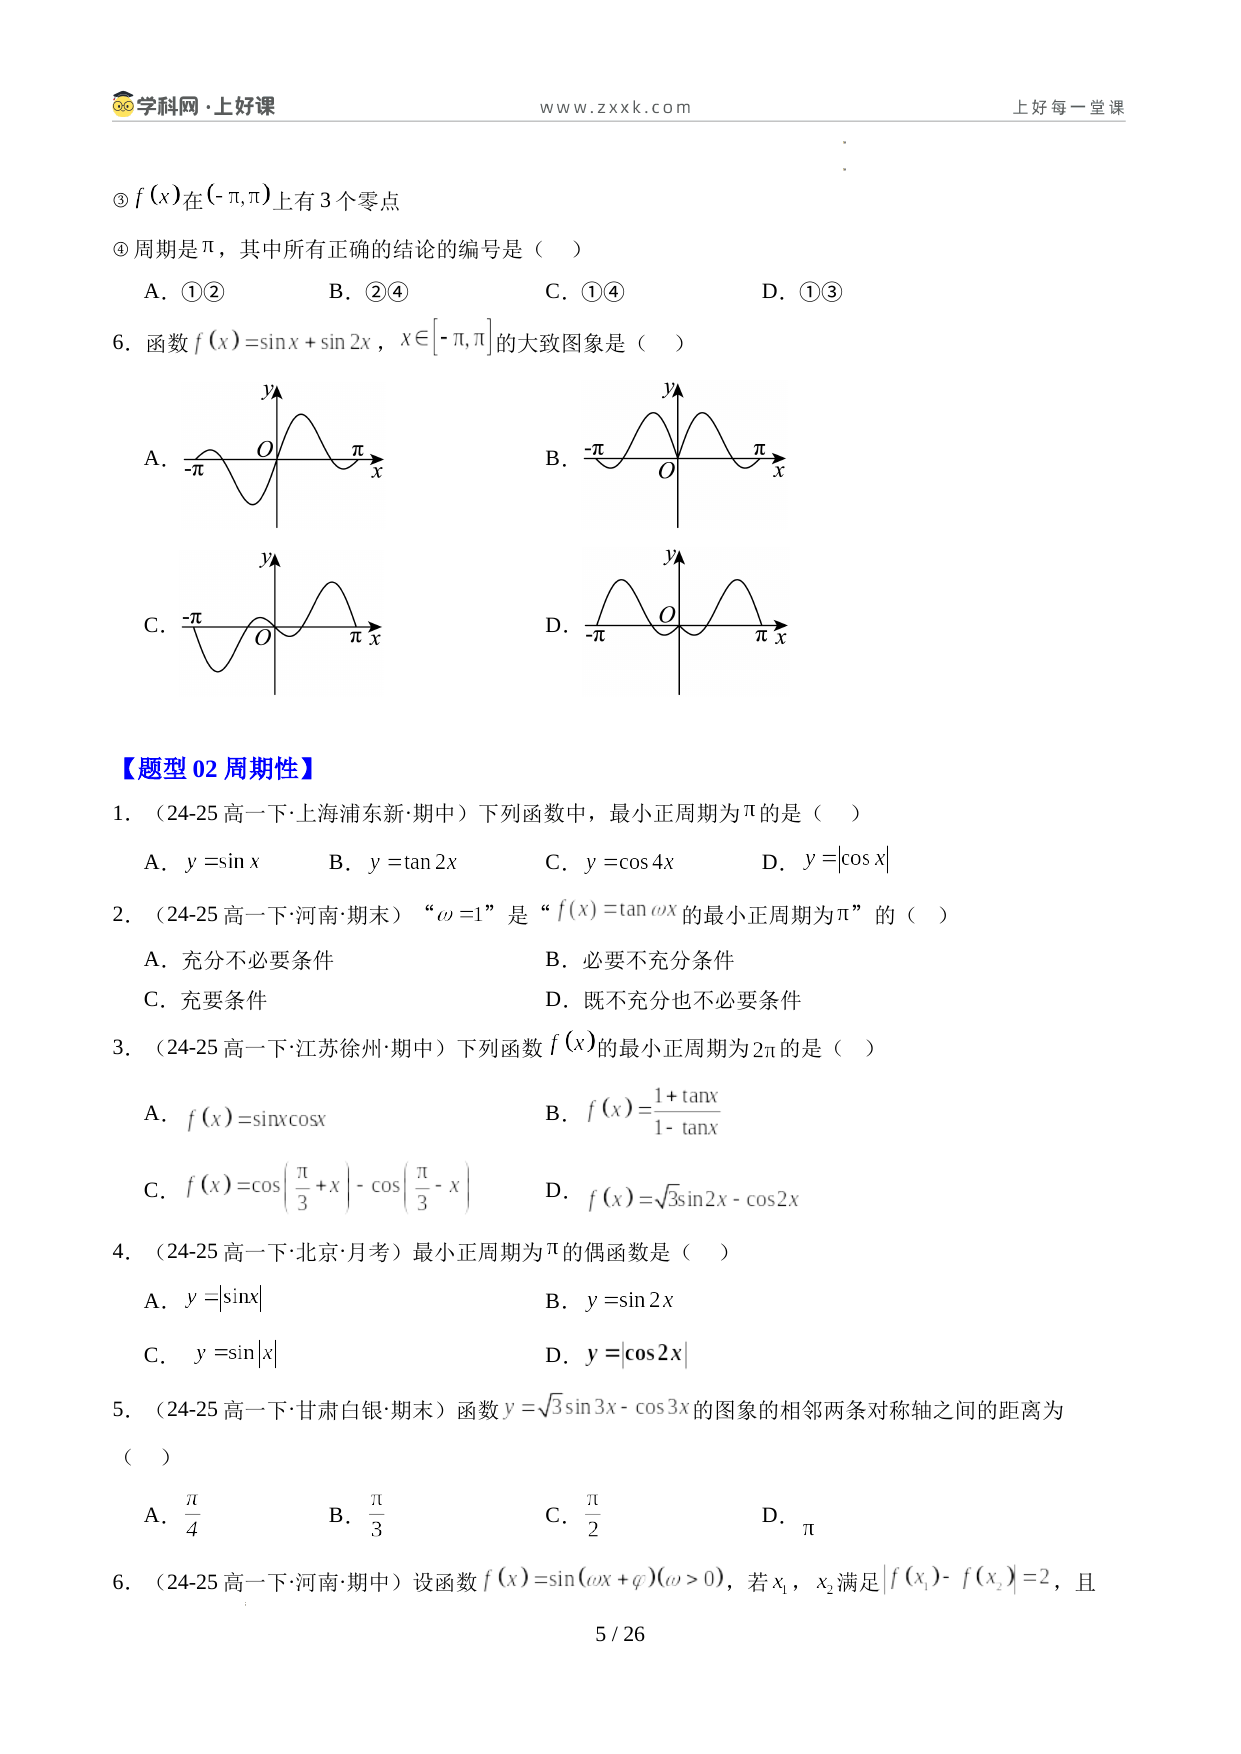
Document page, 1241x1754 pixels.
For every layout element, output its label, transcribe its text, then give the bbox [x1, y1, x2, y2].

text C． D． [143, 1157, 1128, 1223]
text 2．（24-25高一下·河南·期末）“”是“的最小正周期为”的（ ） [112, 896, 1128, 931]
picture [581, 380, 788, 530]
text A． B． [143, 1082, 1128, 1143]
text 【题型02 周期性】 [112, 752, 1128, 783]
text 4．（24-25高一下·北京·月考）最小正周期为的偶函数是（ ） [112, 1237, 1128, 1265]
text 1．（24-25高一下·上海浦东新·期中）下列函数中，最小正周期为的是（ ） [112, 798, 1128, 827]
text 5．（24-25高一下·甘肃白银·期末）函数的图象的相邻两条对称轴之间的距离为（ ） [112, 1389, 1128, 1470]
picture [112, 90, 1128, 122]
text ③在上有3个零点 [112, 179, 1128, 221]
text 6．函数，的大致图象是（ ） [112, 317, 1128, 367]
picture [181, 382, 386, 530]
text A．①② B．②④ C．①④ D．①③ [143, 277, 1128, 304]
text A． B． [143, 1280, 1128, 1321]
text A． B． C． D． [143, 1484, 1128, 1546]
picture [179, 550, 384, 697]
text A．充分不必要条件 B．必要不充分条件 [143, 946, 1128, 972]
text ④周期是，其中所有正确的结论的编号是（ ） [112, 234, 1128, 263]
text 3．（24-25高一下·江苏徐州·期中）下列函数的最小正周期为的是（ ） [112, 1026, 1128, 1068]
text C．充要条件 D．既不充分也不必要条件 [143, 986, 1128, 1012]
picture [582, 547, 790, 697]
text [112, 1559, 1128, 1604]
text C． D． [143, 1334, 1128, 1376]
text A． B． C． D． [143, 841, 1128, 883]
